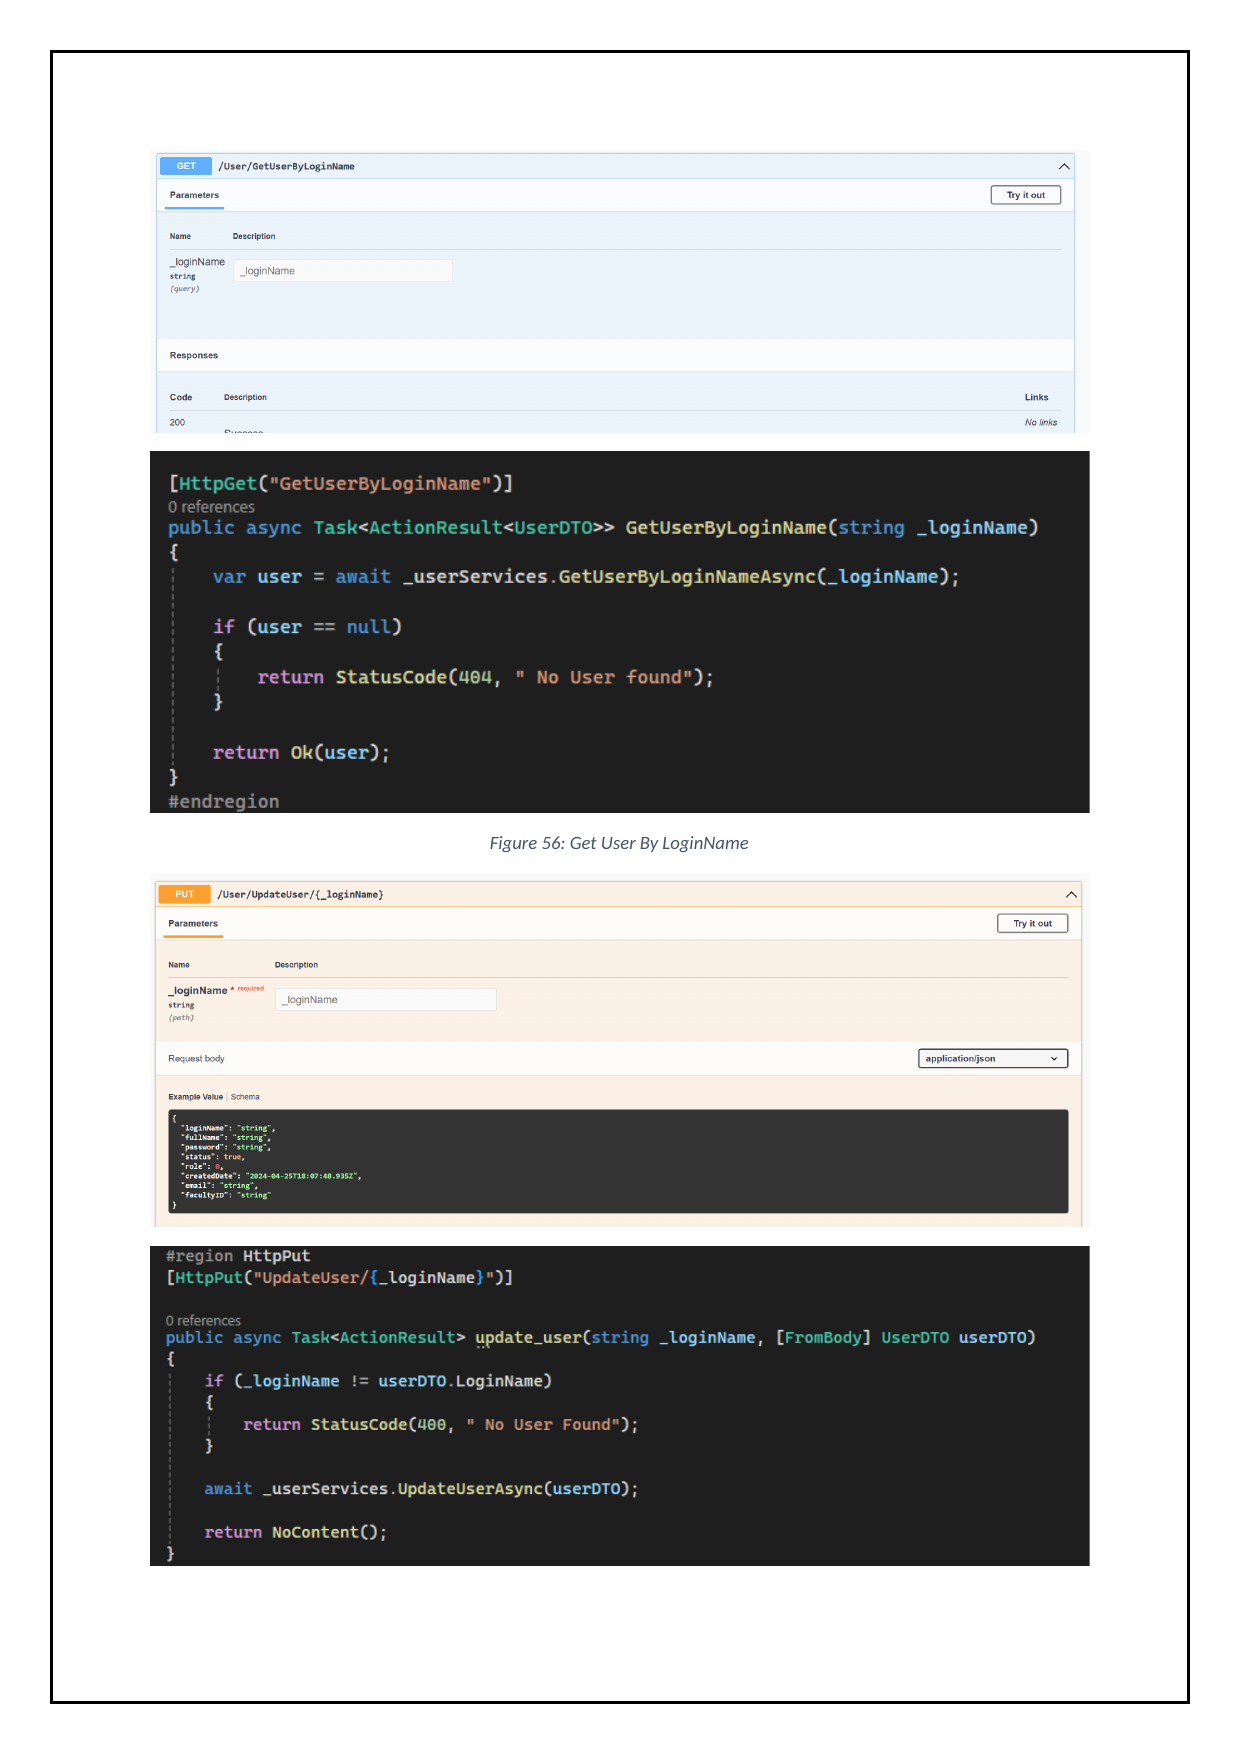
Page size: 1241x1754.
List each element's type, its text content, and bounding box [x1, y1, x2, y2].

picture [150, 451, 1090, 813]
picture [150, 874, 1090, 1227]
text Figure 56: Get User By LoginName [150, 831, 1090, 854]
picture [150, 150, 1090, 433]
picture [150, 1246, 1090, 1566]
